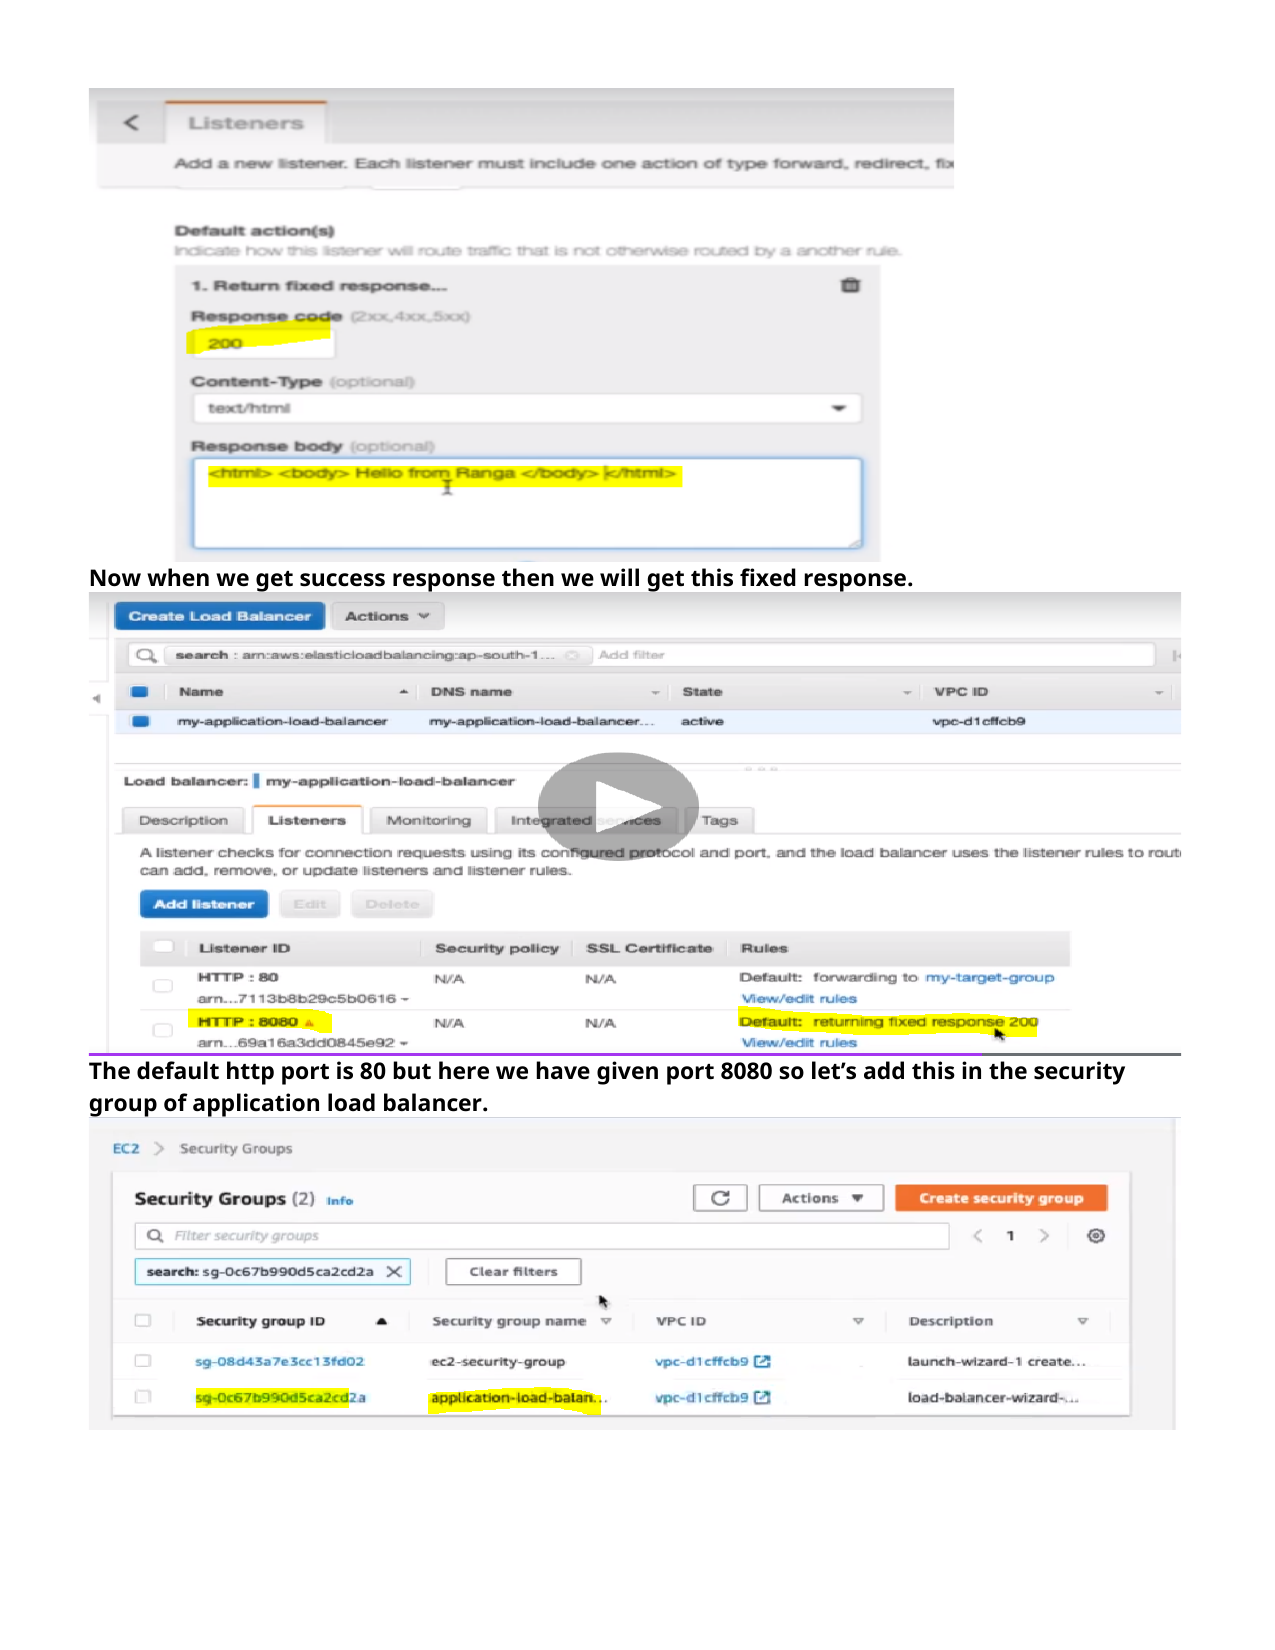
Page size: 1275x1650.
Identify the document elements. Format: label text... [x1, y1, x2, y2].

text The default http port is 80 but here we have given port 8080 so let’s add this in the security group of application load balancer. [89, 1056, 1181, 1117]
picture [88, 592, 1182, 1056]
picture [88, 88, 955, 562]
text Now when we get success response then we will get this fixed response. [89, 562, 1181, 592]
picture [88, 1117, 1181, 1430]
